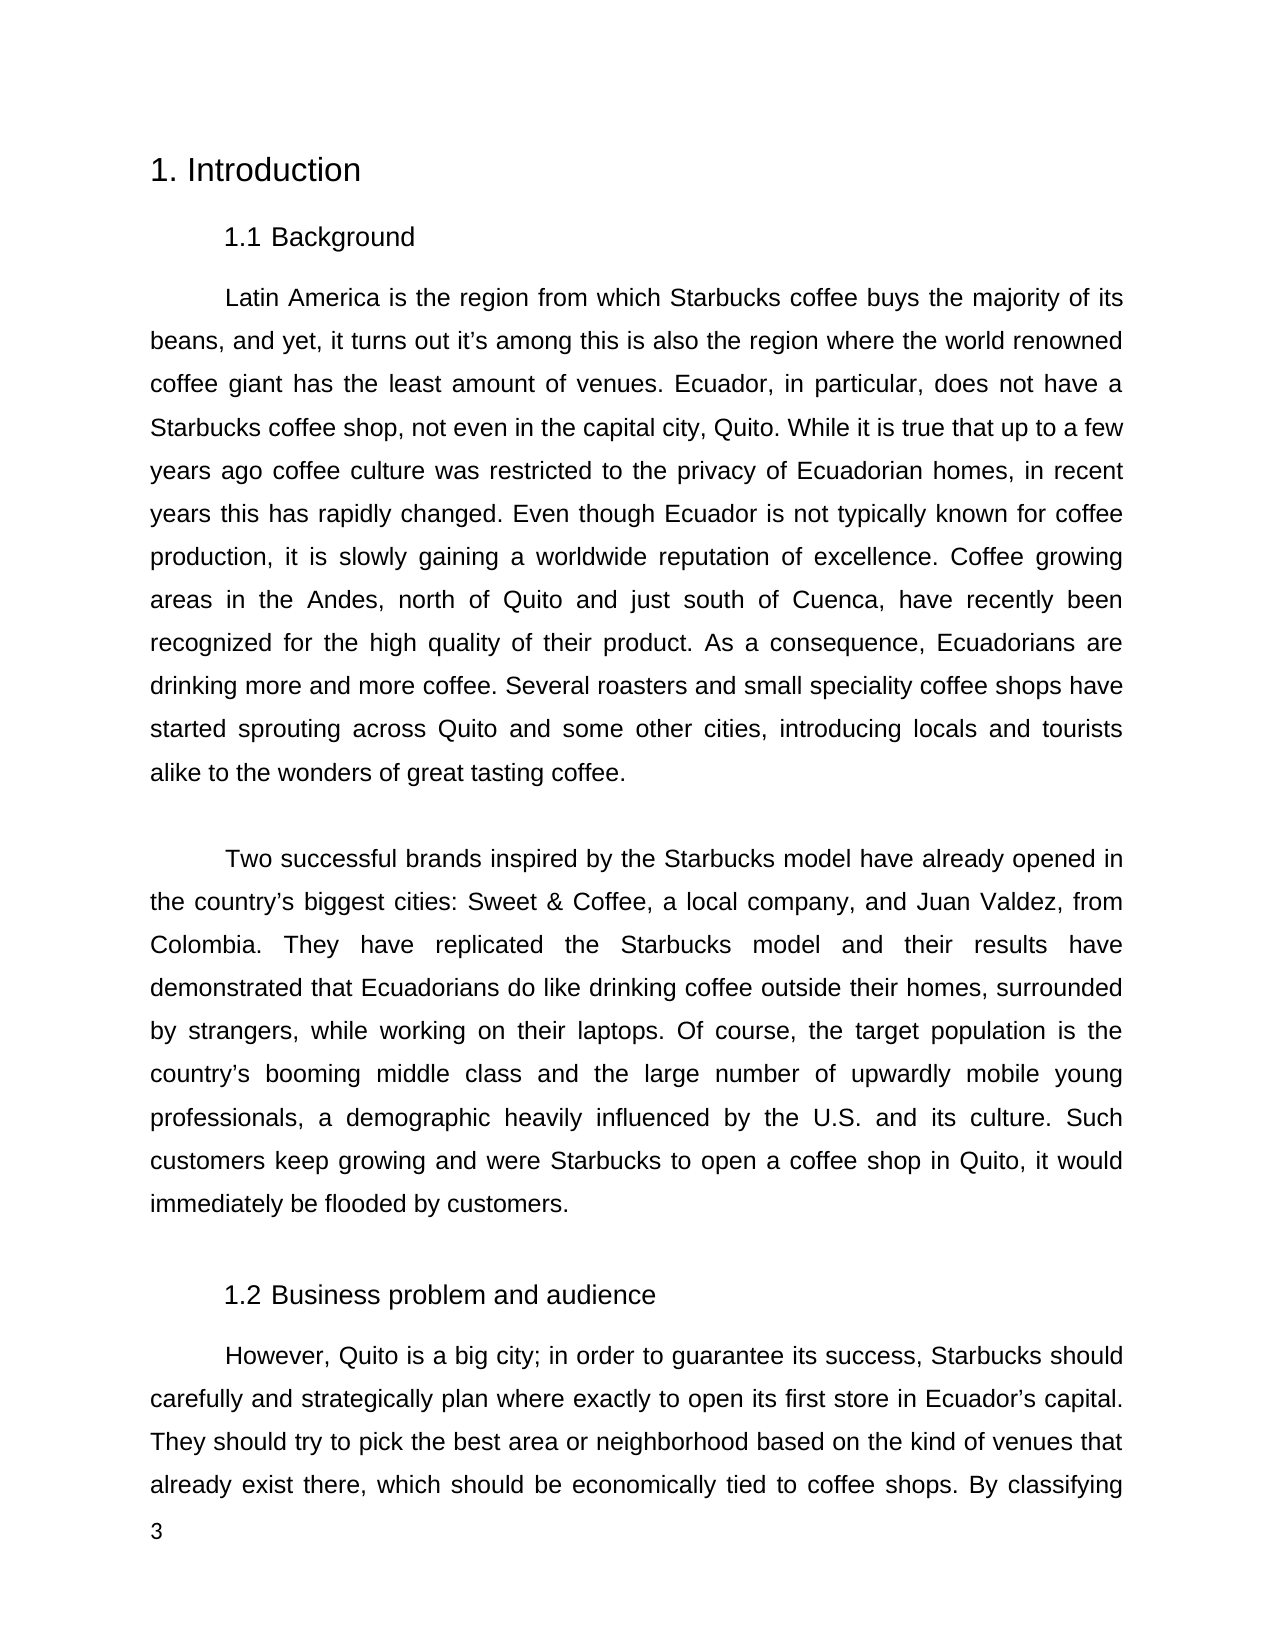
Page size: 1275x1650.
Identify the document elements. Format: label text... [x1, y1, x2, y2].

subtitle Background [224, 221, 1125, 253]
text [150, 1341, 1125, 1499]
text Latin America is the region from which Starbucks coffee buys the majority of its beans, and yet, it turns out it’s among this is also the region where the world renowned coffee giant has the least amount of venues. Ecuador, in particular, does not have a Starbucks coffee shop, not even in the capital city, Quito. While it is true that up to a few years ago coffee culture was restricted to the privacy of Ecuadorian homes, in recent years this has rapidly changed. Even though Ecuador is not typically known for coffee production, it is slowly gaining a worldwide reputation of excellence. Coffee growing areas in the Andes, north of Quito and just south of Cuenca, have recently been recognized for the high quality of their product. As a consequence, Ecuadorians are drinking more and more coffee. Several roasters and small speciality coffee shops have started sprouting across Quito and some other cities, introducing locals and tourists alike to the wonders of great tasting coffee. [150, 283, 1125, 786]
text Two successful brands inspired by the Starbucks model have already opened in the country’s biggest cities: Sweet & Coffee, a local company, and Juan Valdez, from Colombia. They have replicated the Starbucks model and their results have demonstrated that Ecuadorians do like drinking coffee outside their homes, surrounded by strangers, while working on their laptops. Of course, the target population is the country’s booming middle class and the large number of upwardly mobile young professionals, a demographic heavily influenced by the U.S. and its culture. Such customers keep growing and were Starbucks to open a coffee shop in Quito, it would immediately be flooded by customers. [150, 844, 1125, 1217]
subtitle 1. Introduction [150, 150, 1125, 188]
subtitle Business problem and audience [224, 1279, 1125, 1310]
